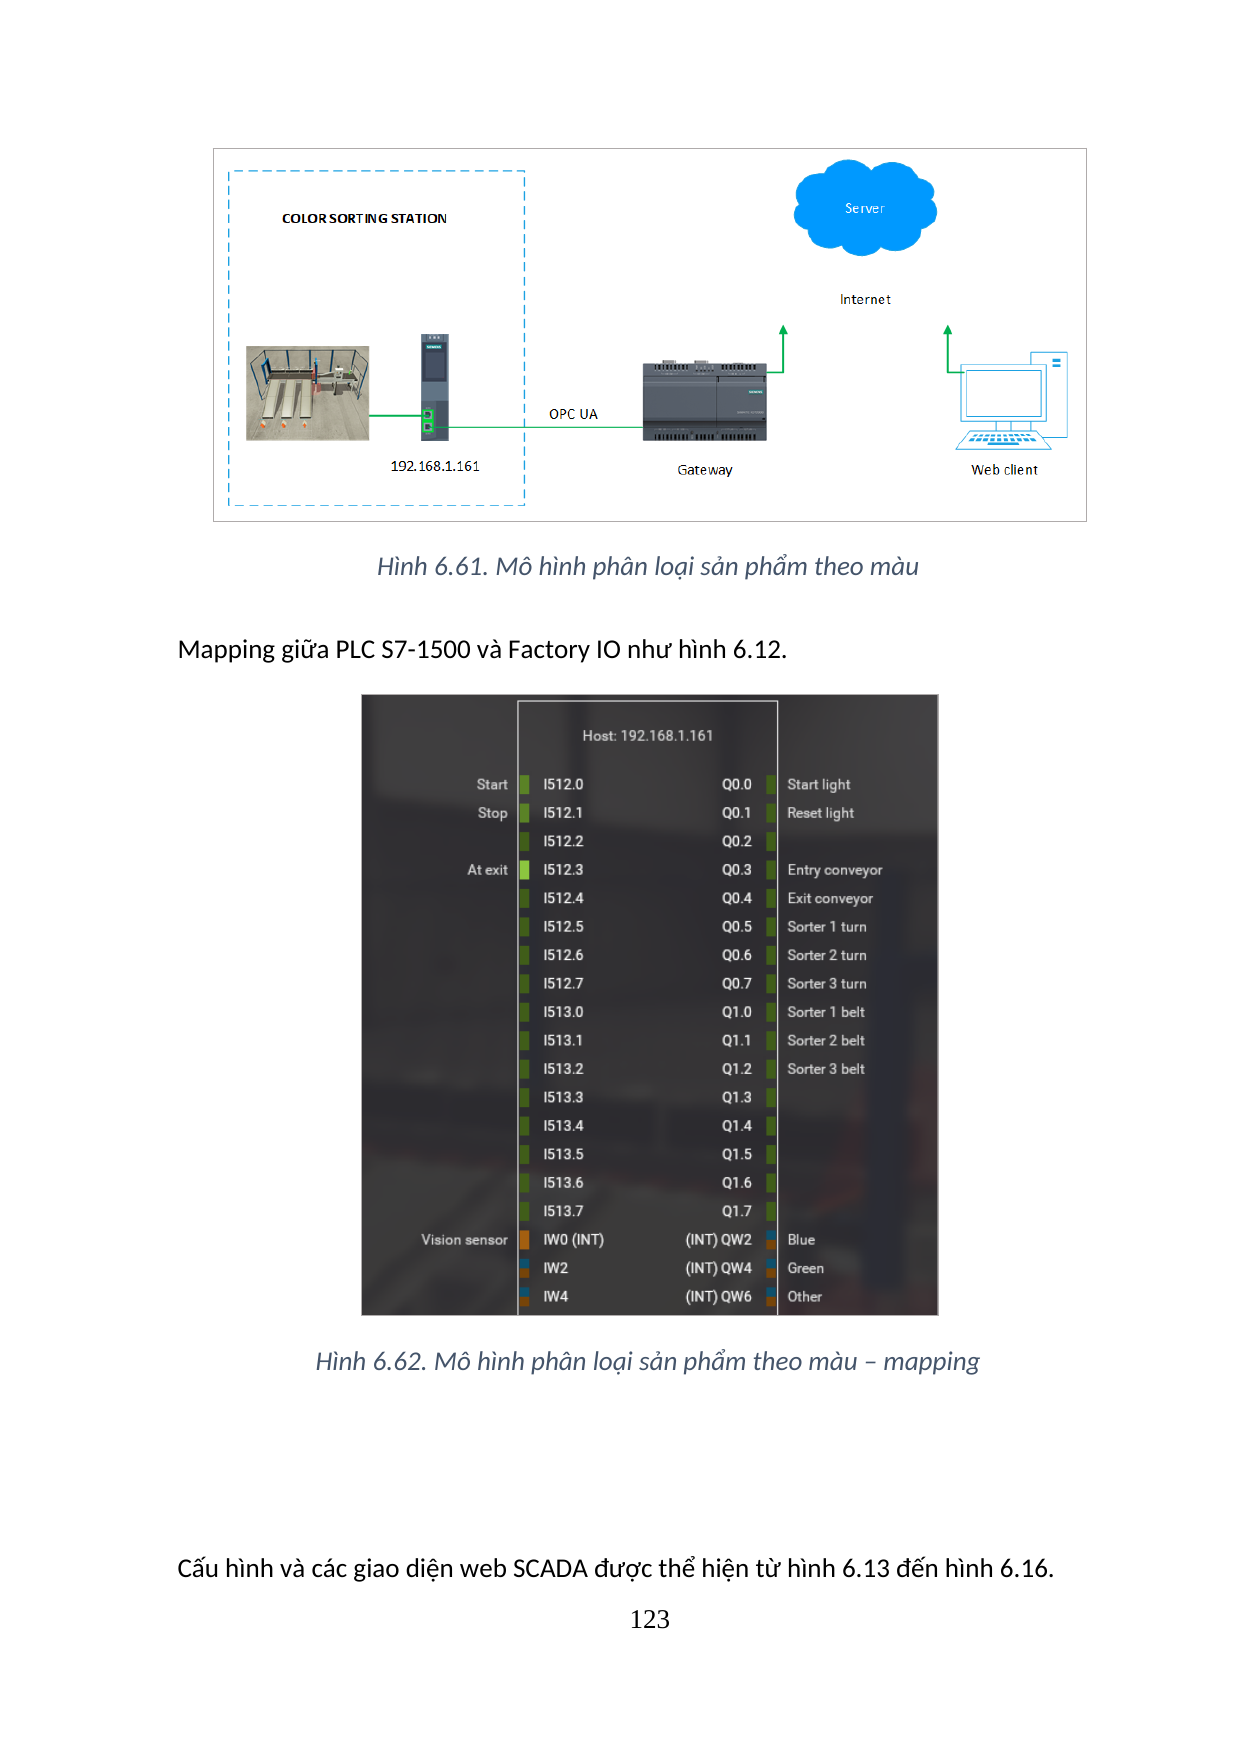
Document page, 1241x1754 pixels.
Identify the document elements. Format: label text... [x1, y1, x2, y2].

text Mapping giữa PLC S7-1500 và Factory IO như hình 6.12. [177, 632, 1122, 665]
picture [227, 159, 1068, 506]
picture [362, 695, 938, 1315]
text Cấu hình và các giao diện web SCADA được thể hiện từ hình 6.13 đến hình 6.16. [177, 1551, 1122, 1584]
